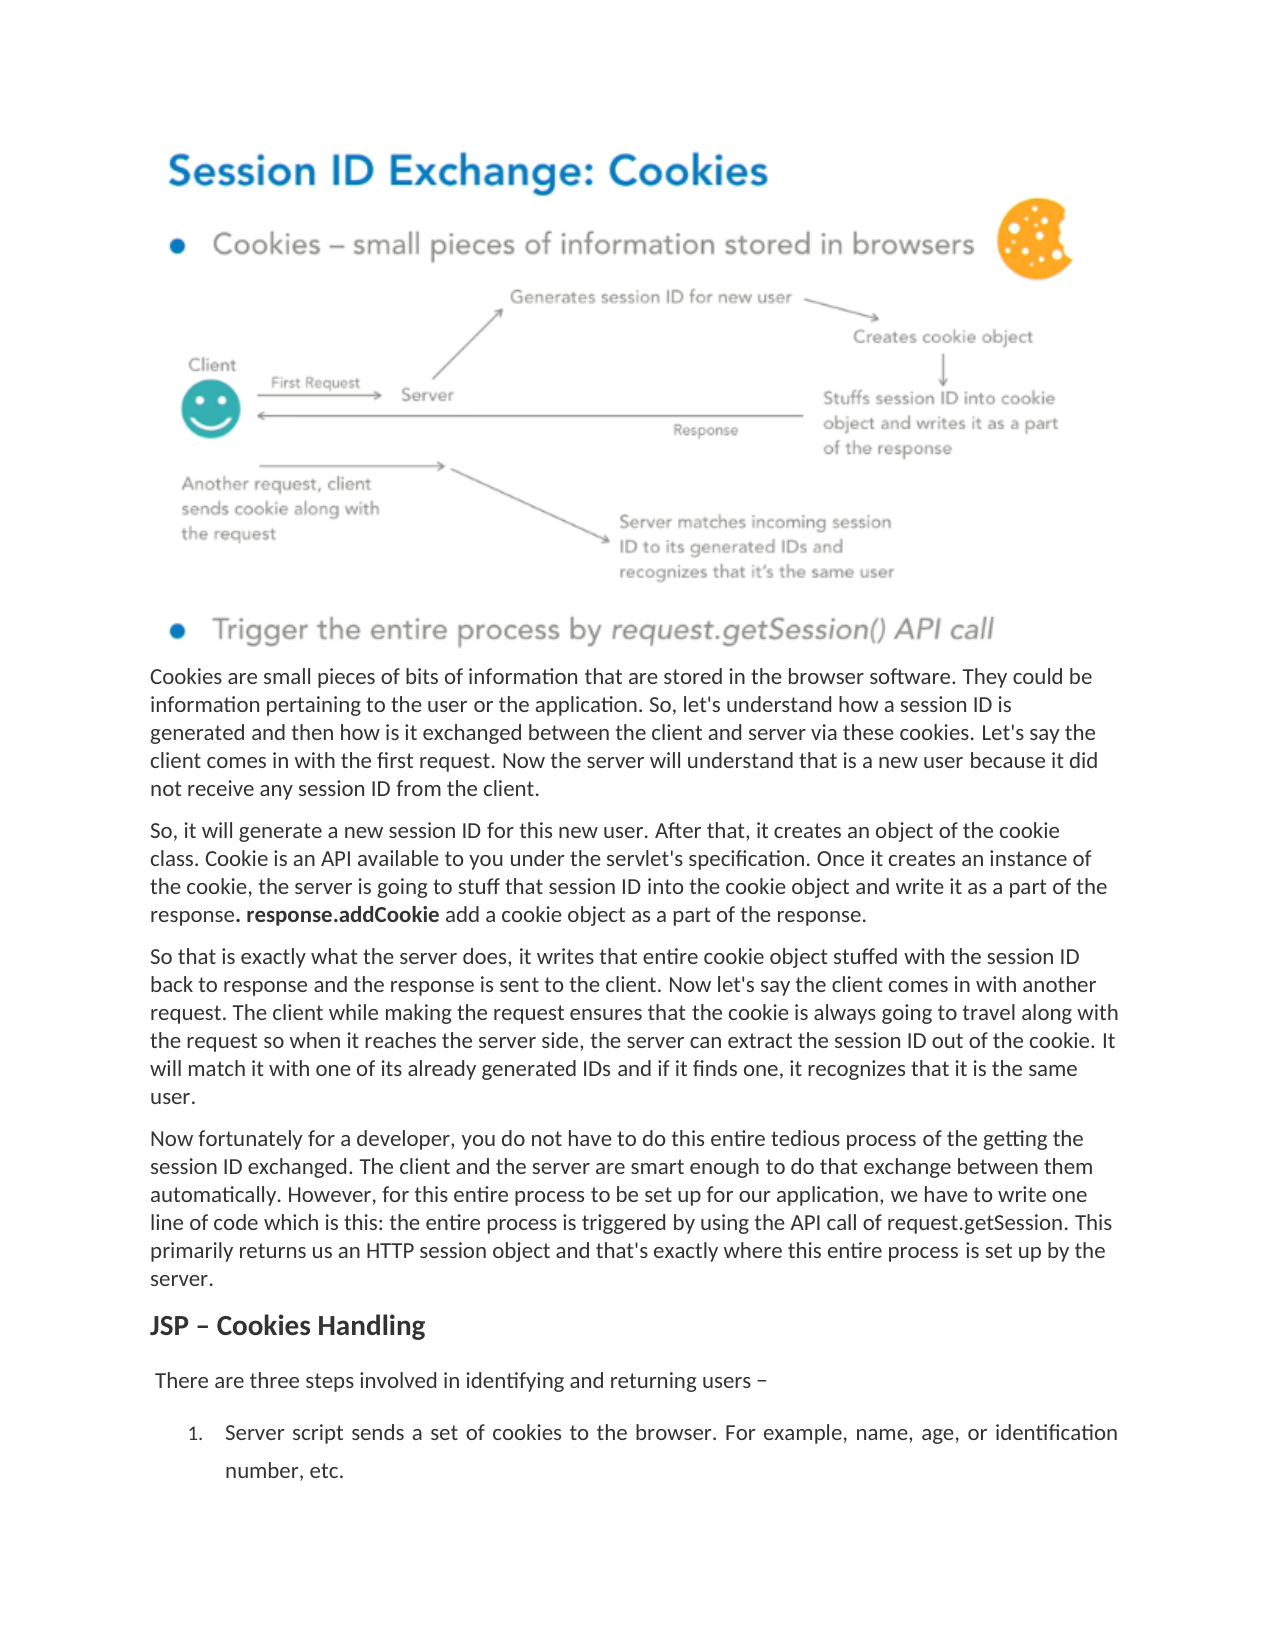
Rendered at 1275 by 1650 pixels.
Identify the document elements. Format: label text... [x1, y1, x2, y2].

picture [150, 150, 1079, 658]
text Now fortunately for a developer, you do not have to do this entire tedious process of the getting the session ID exchanged. The client and the server are smart enough to do that exchange between them automatically. However, for this entire process to be set up for our application, we have to write one line of code which is this: the entire process is triggered by using the API call of request.getSession. This primarily returns us an HTTP session object and that's exactly where this entire process is set up by the server. [150, 1124, 1125, 1293]
text So that is exactly what the server does, it writes that entire cookie object stuffed with the session ID back to response and the response is sent to the client. Now let's say the client comes in with another request. The client while making the request ensures that the cookie is always going to travel along with the request so when it reaches the server side, the server can extract the session ID out of the cookie. It will match it with one of its already generated IDs and if it finds one, it recognizes that it is the same user. [150, 942, 1125, 1110]
list Server script sends a set of cookies to the browser. For example, name, age, or identification number, etc. [187, 1409, 1120, 1484]
text There are three steps involved in identifying and returning users − [155, 1356, 1120, 1394]
text JSP – Cookies Handling [150, 1307, 1125, 1342]
text So, it will generate a new session ID for this new user. After that, it creates an object of the cookie class. Cookie is an API available to you under the servlet's specification. Once it creates an instance of the cookie, the server is going to stuff that session ID into the cookie object and write it as a part of the response. response.addCookie add a cookie object as a part of the response. [150, 816, 1125, 928]
text Cookies are small pieces of bits of information that are stored in the browser software. They could be information pertaining to the user or the application. So, let's understand how a session ID is generated and then how is it exchanged between the client and server via these cookies. Let's say the client comes in with the first request. Now the server will understand that is a new user because it did not receive any session ID from the client. [150, 662, 1125, 802]
